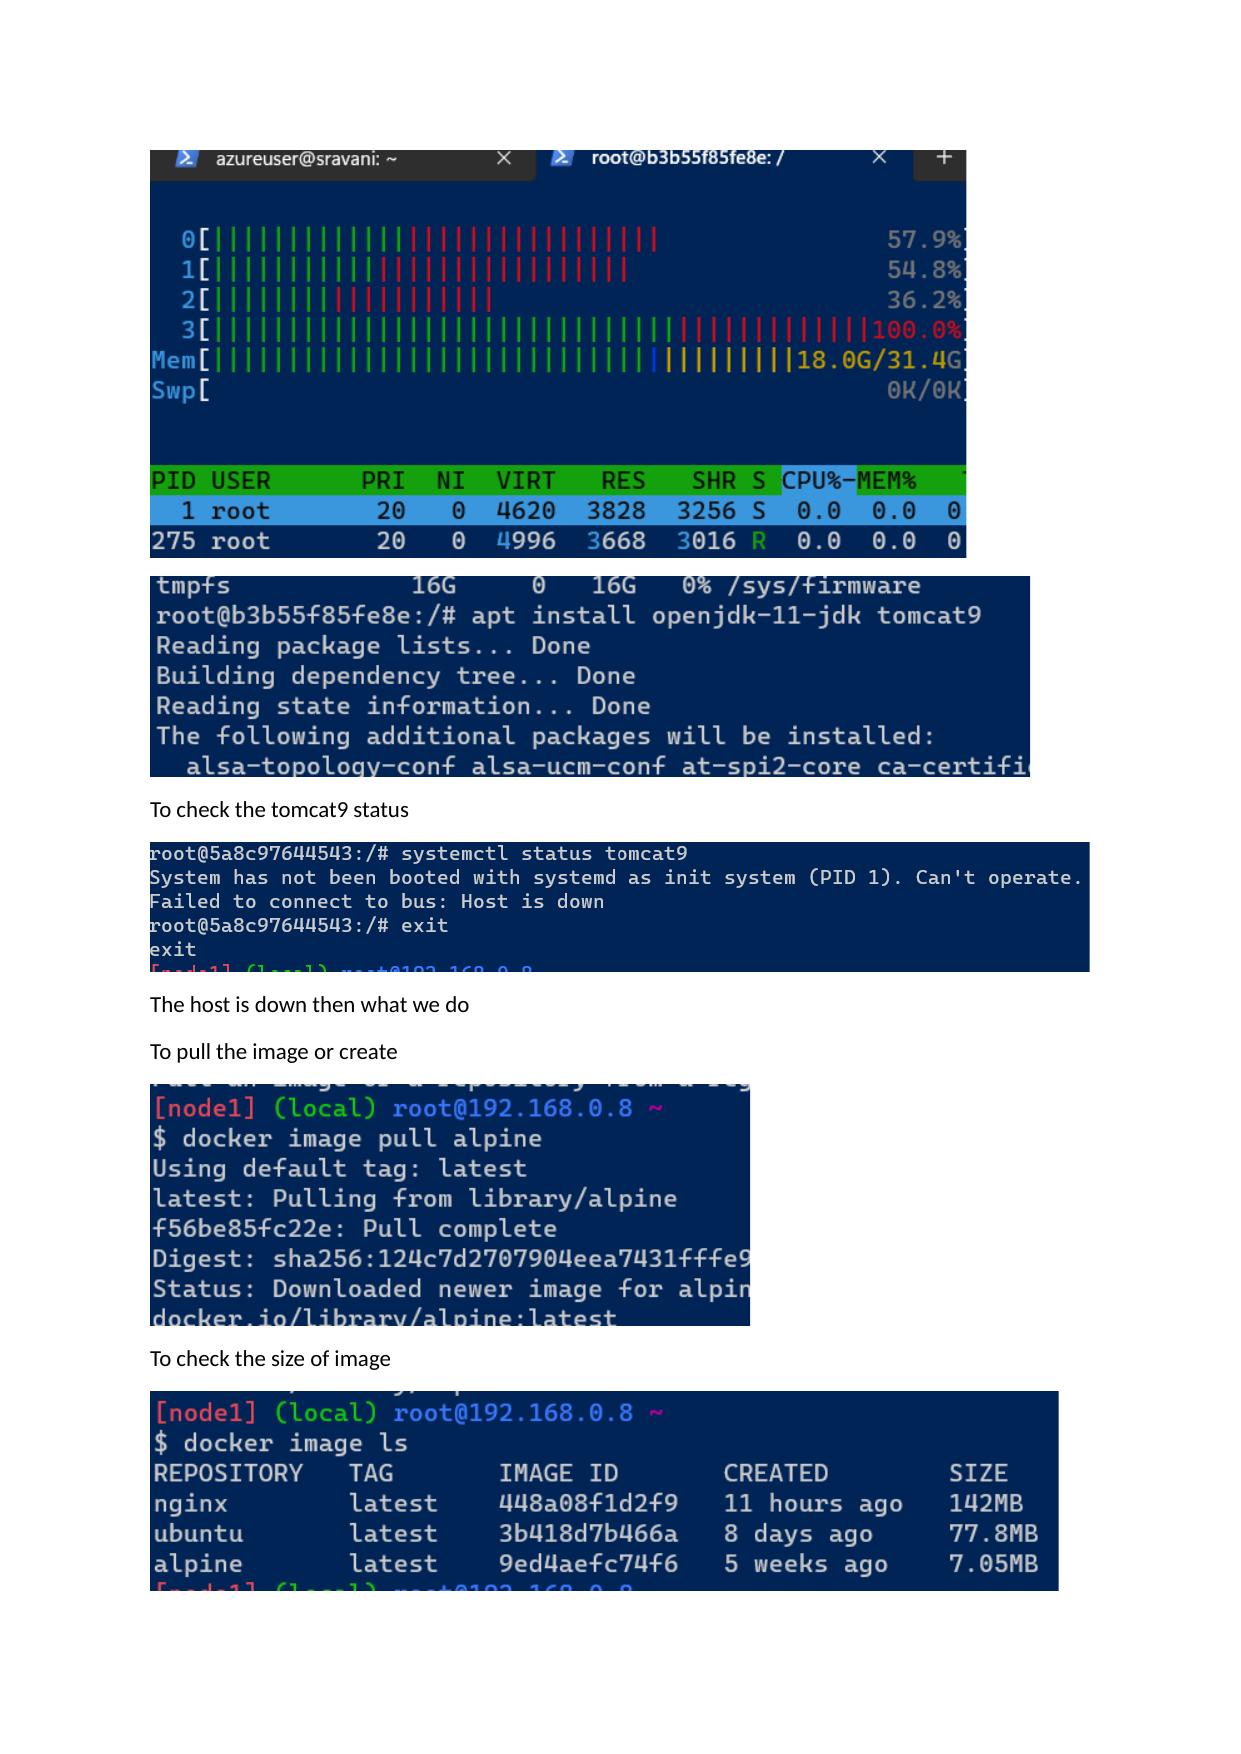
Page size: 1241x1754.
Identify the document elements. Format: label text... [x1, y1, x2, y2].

text To check the size of image [150, 1344, 1090, 1372]
picture [150, 1084, 750, 1326]
text The host is down then what we do [150, 991, 1090, 1019]
picture [150, 1391, 1059, 1591]
picture [150, 150, 967, 558]
picture [150, 576, 1030, 777]
text To check the tomcat9 status [150, 795, 1090, 823]
text To pull the image or create [150, 1037, 1090, 1066]
picture [150, 842, 1090, 972]
